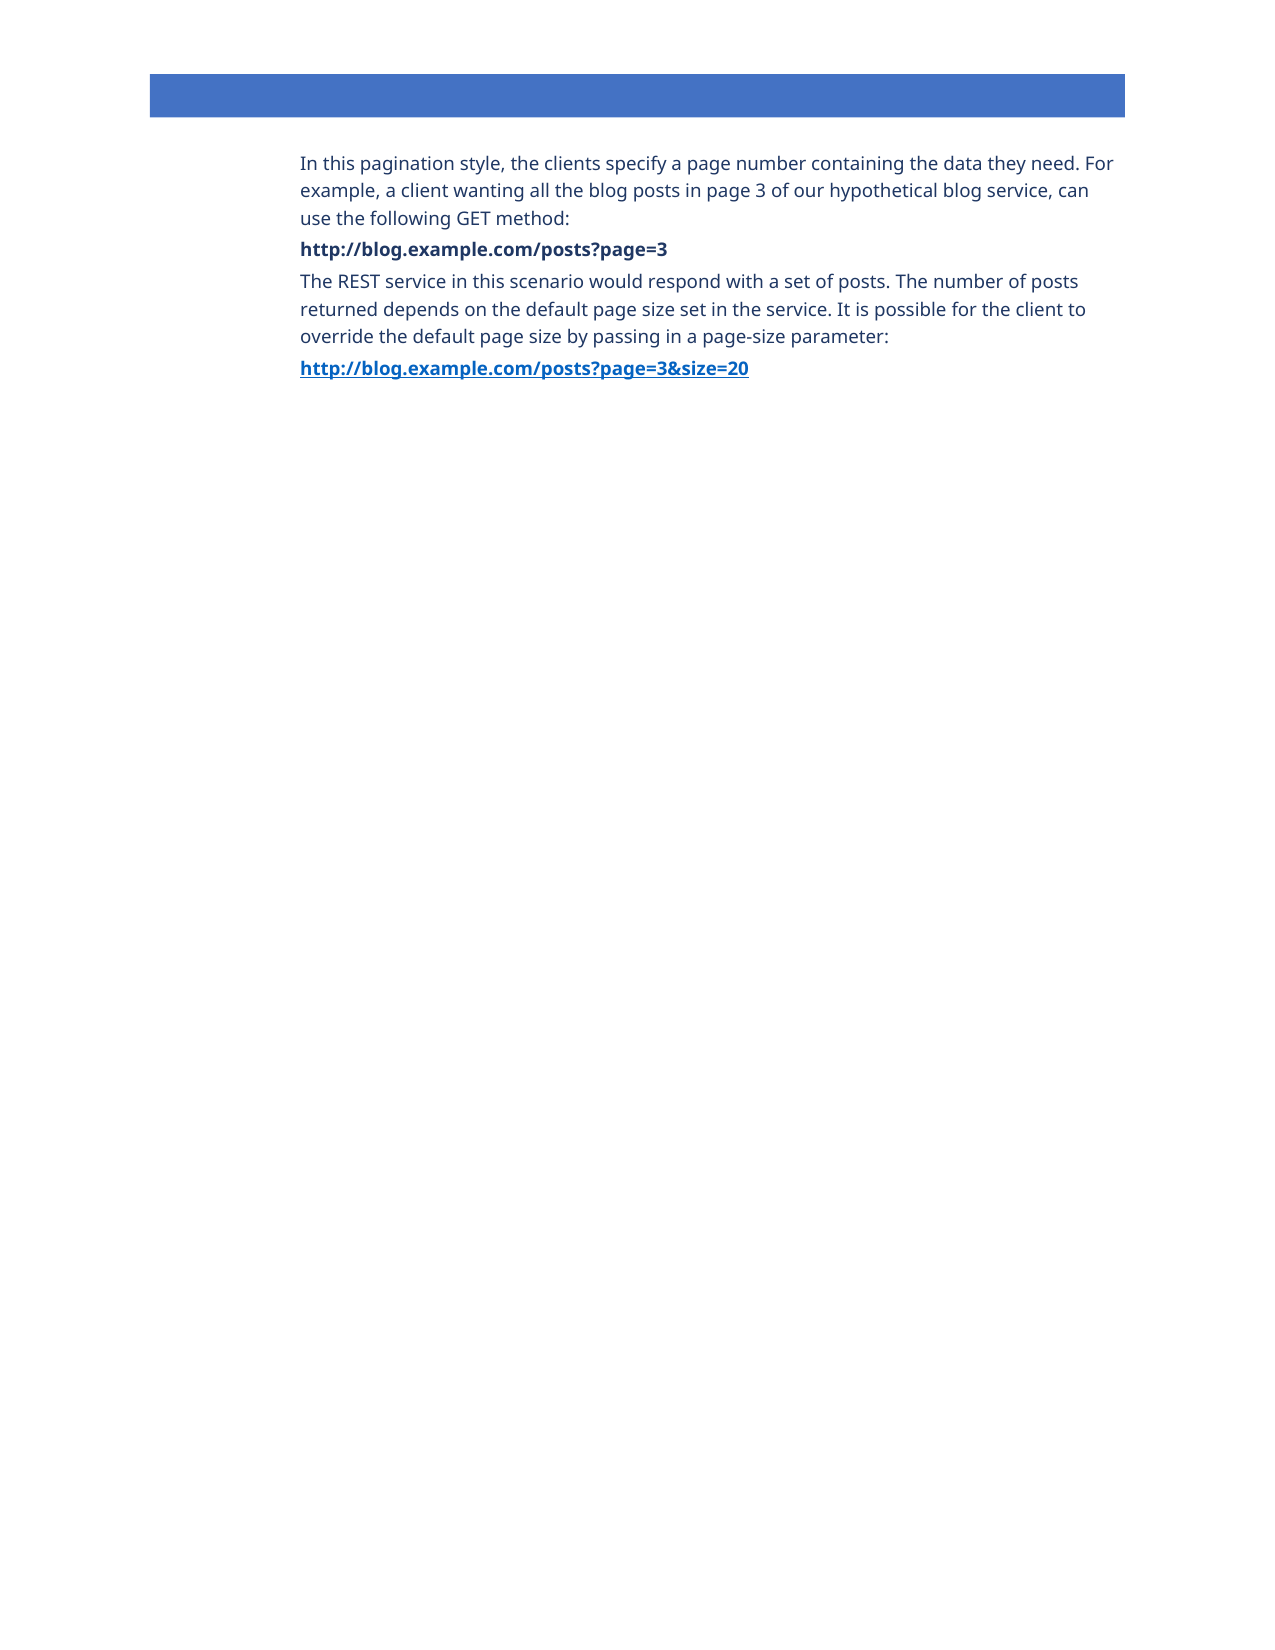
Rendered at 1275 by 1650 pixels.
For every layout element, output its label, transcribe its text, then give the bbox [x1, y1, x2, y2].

subtitle http://blog.example.com/posts?page=3 [300, 237, 1125, 262]
subtitle http://blog.example.com/posts?page=3&size=20 [300, 355, 1125, 381]
subtitle The REST service in this scenario would respond with a set of posts. The number of posts returned depends on the default page size set in the service. It is possible for the client to override the default page size by passing in a page-size parameter: [300, 268, 1125, 349]
subtitle In this pagination style, the clients specify a page number containing the data they need. For example, a client wanting all the blog posts in page 3 of our hypothetical blog service, can use the following GET method: [300, 150, 1125, 231]
